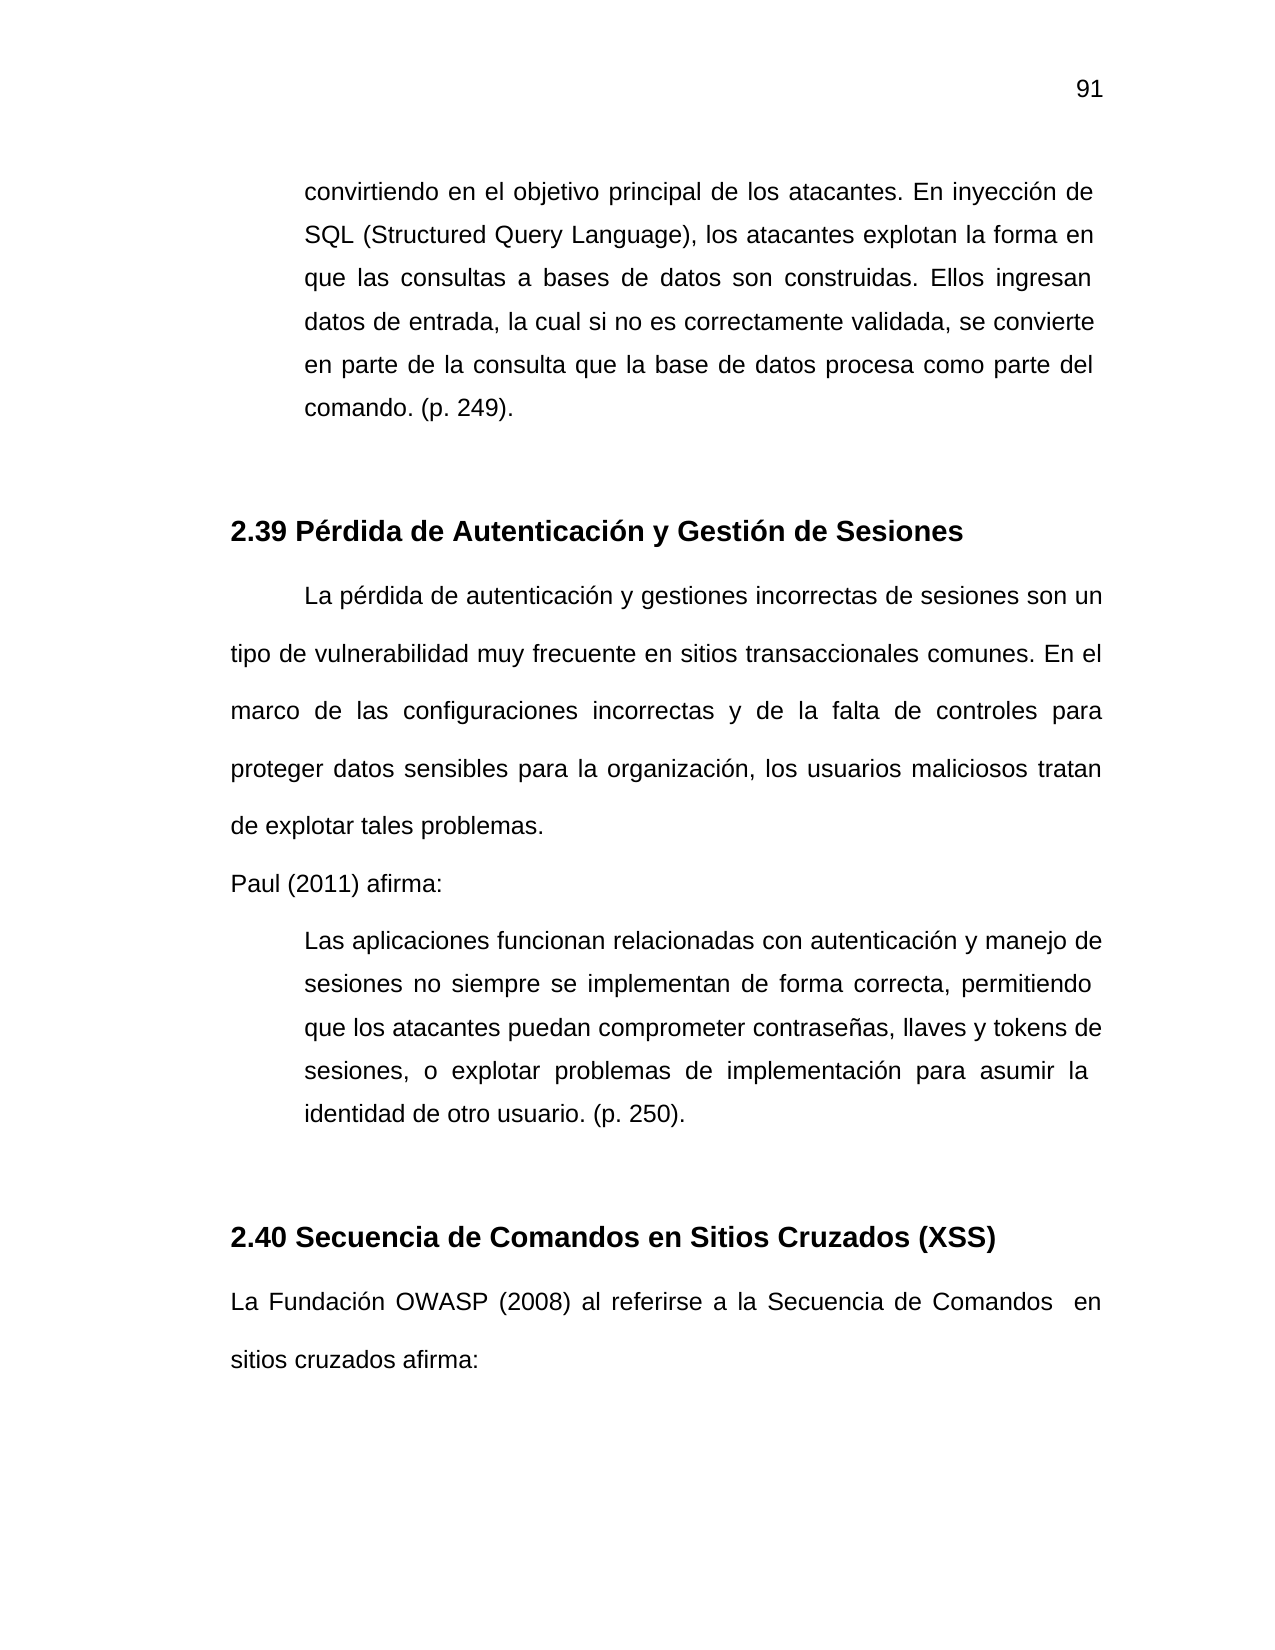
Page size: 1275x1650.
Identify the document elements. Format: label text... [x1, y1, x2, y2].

text La pérdida de autenticación y gestiones incorrectas de sesiones son un tipo de vulnerabilidad muy frecuente en sitios transaccionales comunes. En el marco de las configuraciones incorrectas y de la falta de controles para proteger datos sensibles para la organización, los usuarios maliciosos tratan de explotar tales problemas. [230, 581, 1104, 840]
text Las aplicaciones funcionan relacionadas con autenticación y manejo de sesiones no siempre se implementan de forma correcta, permitiendo que los atacantes puedan comprometer contraseñas, llaves y tokens de sesiones, o explotar problemas de implementación para asumir la identidad de otro usuario. (p. 250). [230, 926, 1104, 1128]
subtitle 2.39 Pérdida de Autenticación y Gestión de Sesiones [230, 514, 1104, 548]
text La Fundación OWASP (2008) al referirse a la Secuencia de Comandos en sitios cruzados afirma: [230, 1287, 1104, 1374]
text Paul (2011) afirma: [230, 869, 1104, 898]
subtitle 2.40 Secuencia de Comandos en Sitios Cruzados (XSS) [230, 1220, 1104, 1254]
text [230, 177, 1104, 422]
